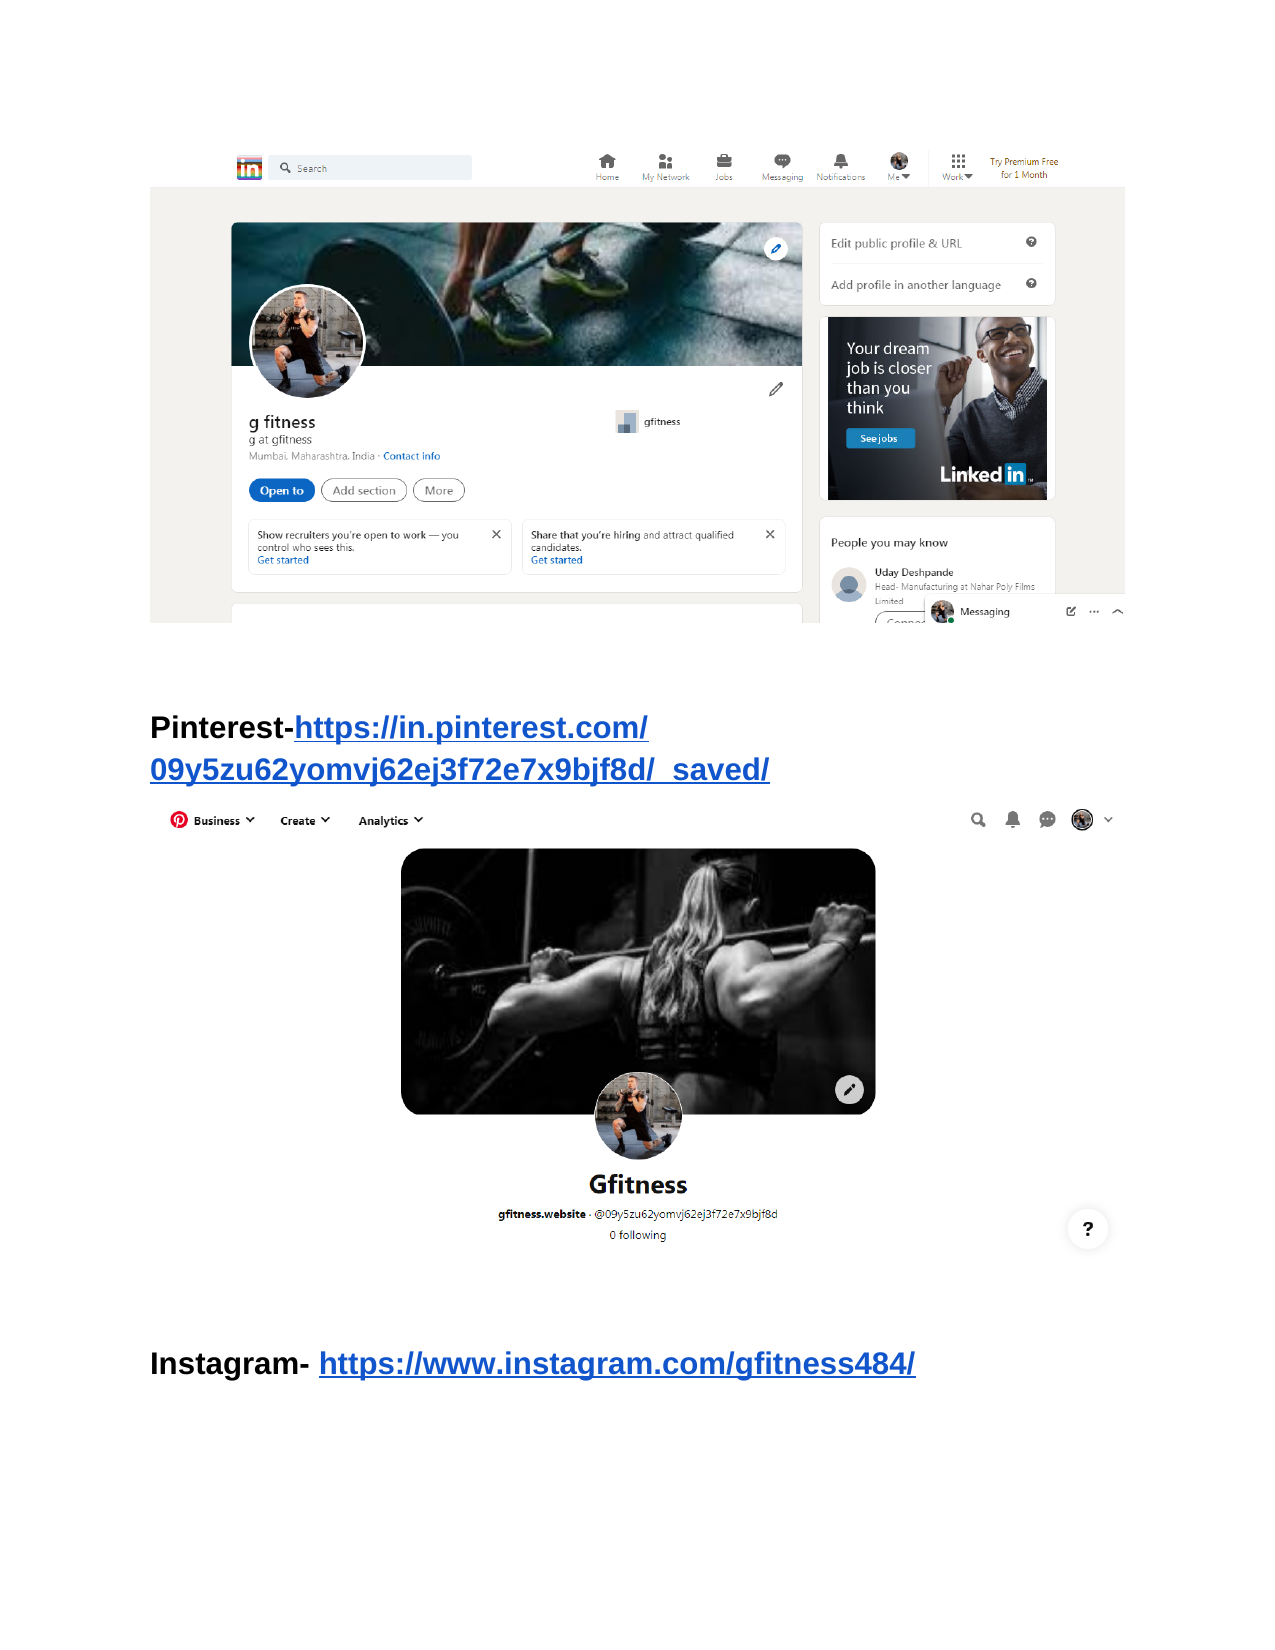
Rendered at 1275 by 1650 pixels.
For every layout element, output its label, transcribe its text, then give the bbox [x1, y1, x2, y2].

text Instagram- https://www.instagram.com/gfitness484/ [150, 1345, 1125, 1381]
picture [150, 791, 1125, 1259]
text Pinterest-https://in.pinterest.com/09y5zu62yomvj62ej3f72e7x9bjf8d/_saved/ [150, 709, 1125, 786]
picture [150, 150, 1125, 623]
